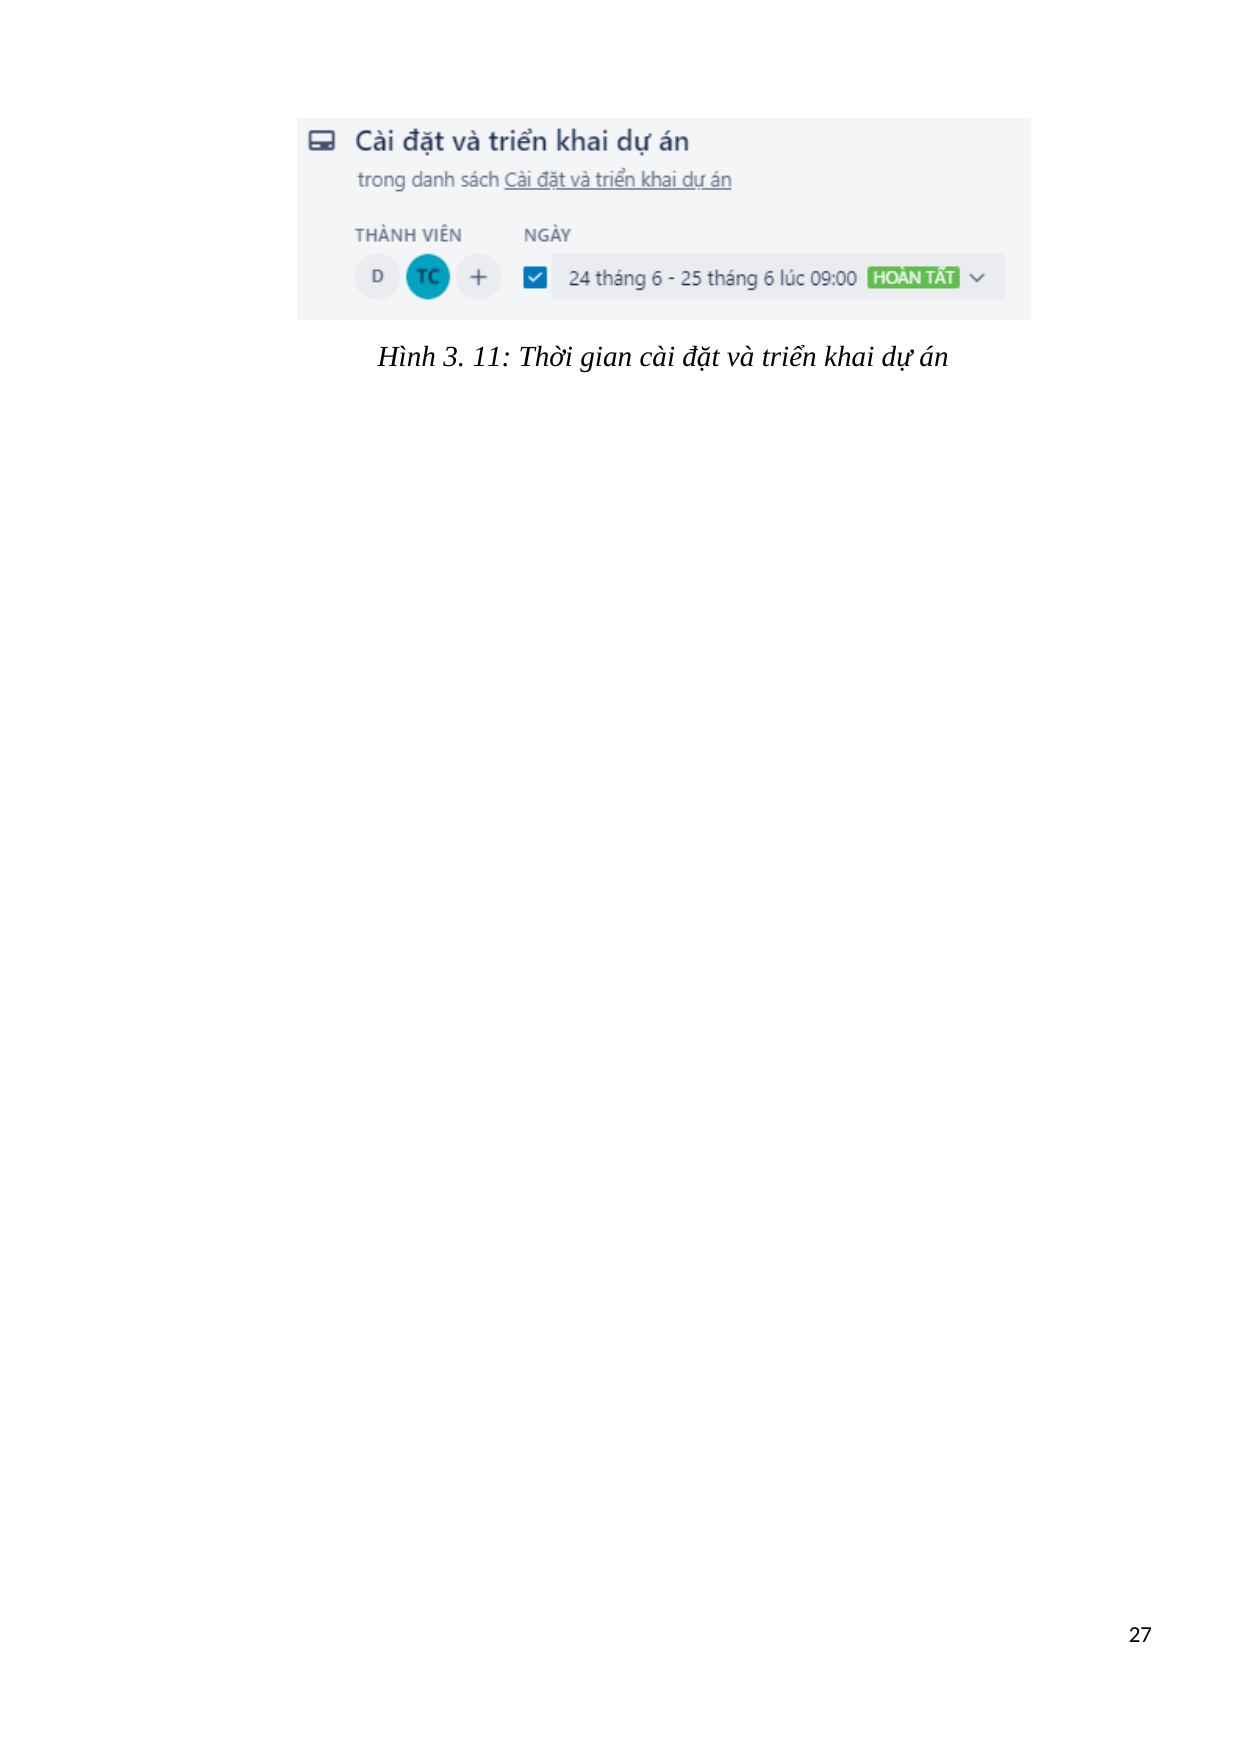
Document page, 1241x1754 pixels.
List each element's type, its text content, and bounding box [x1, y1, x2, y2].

picture [297, 118, 1032, 320]
